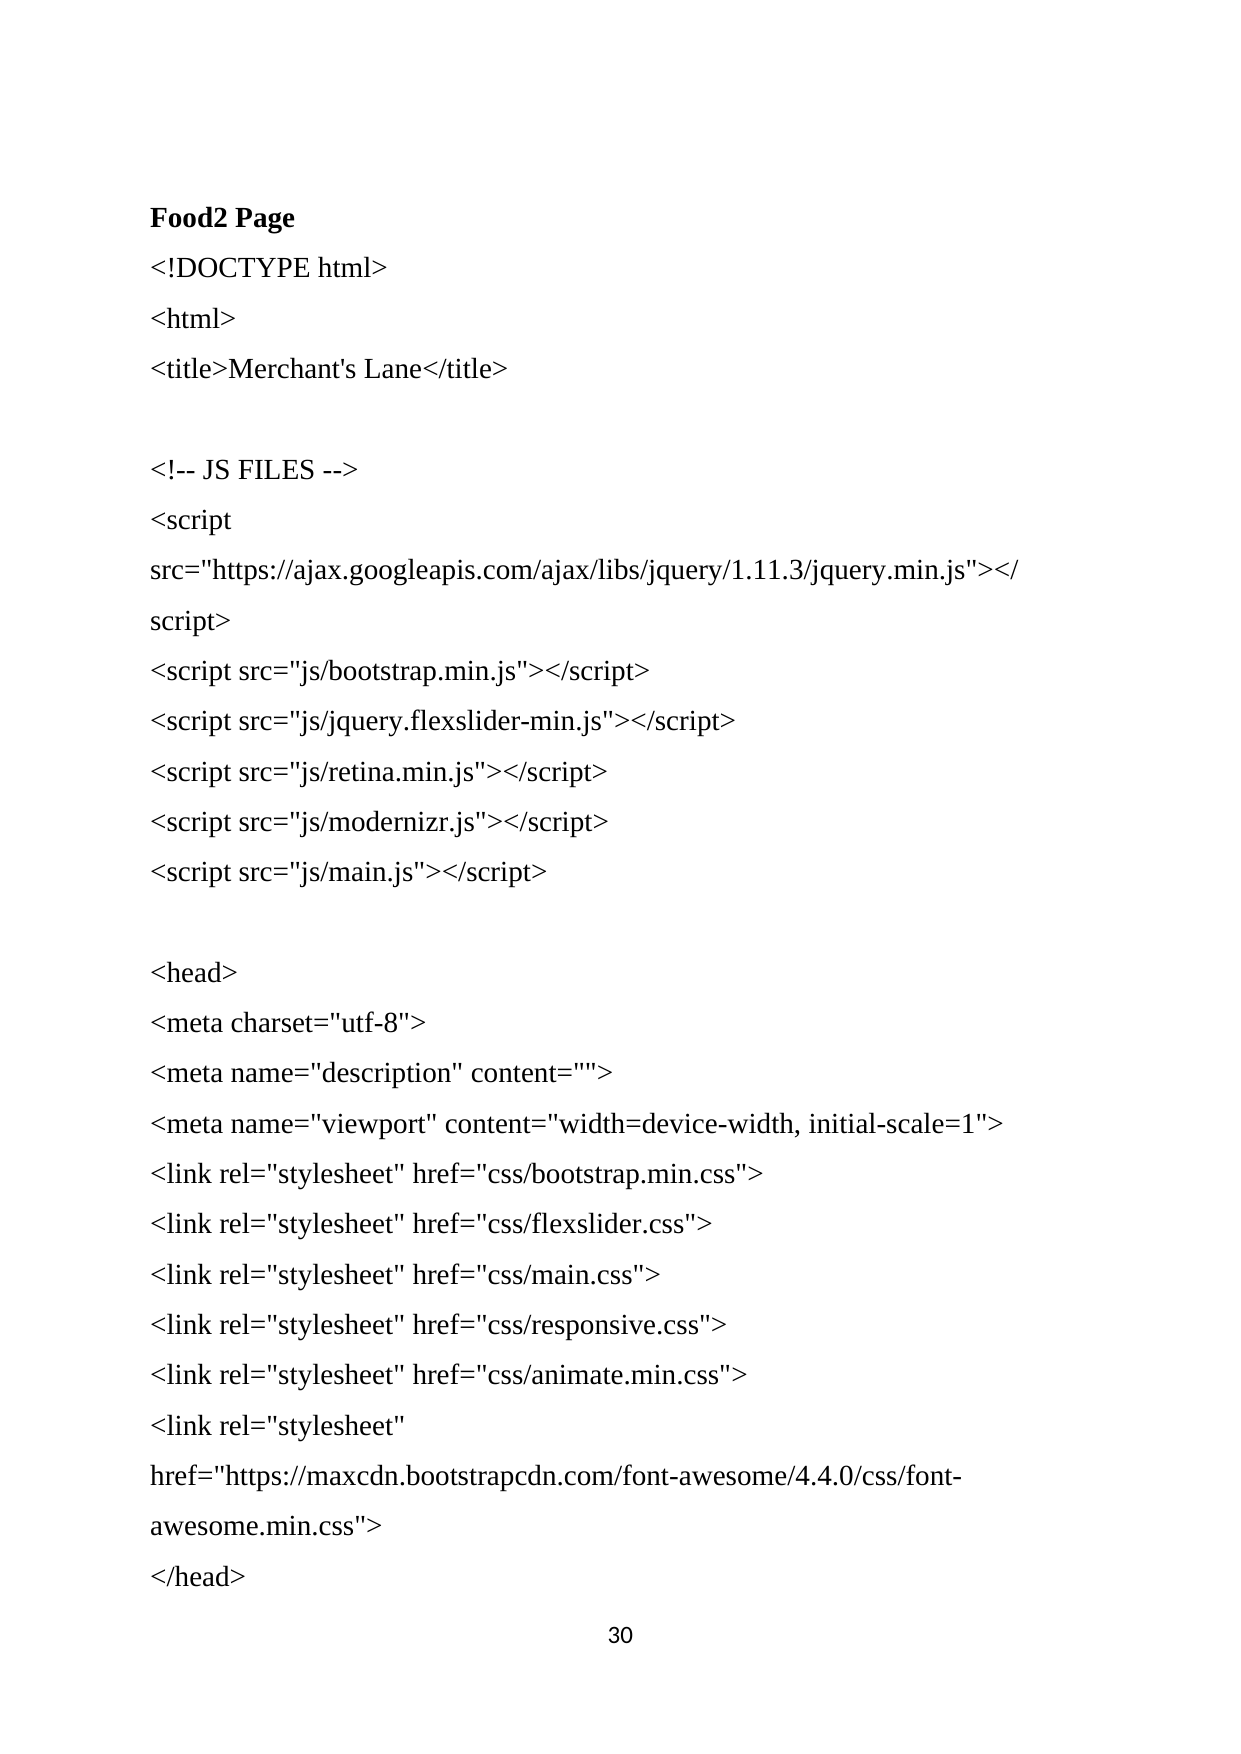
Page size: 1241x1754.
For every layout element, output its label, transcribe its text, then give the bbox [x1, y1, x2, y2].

text <script src="js/main.js"></script> [150, 854, 1090, 888]
text <link rel="stylesheet" href="css/animate.min.css"> [150, 1357, 1090, 1391]
text <meta charset="utf-8"> [150, 1005, 1090, 1039]
text <script src="js/bootstrap.min.js"></script> [150, 653, 1090, 687]
text Food2 Page [150, 200, 1090, 234]
text <html> [150, 301, 1090, 334]
text <!DOCTYPE html> [150, 251, 1090, 284]
text <link rel="stylesheet" href="css/flexslider.css"> [150, 1207, 1090, 1240]
text <script src="https://ajax.googleapis.com/ajax/libs/jquery/1.11.3/jquery.min.js"></script> [150, 502, 1090, 636]
text <title>Merchant's Lane</title> [150, 351, 1090, 385]
text <meta name="viewport" content="width=device-width, initial-scale=1"> [150, 1106, 1090, 1139]
text <link rel="stylesheet" href="css/responsive.css"> [150, 1307, 1090, 1341]
text <link rel="stylesheet" href="css/bootstrap.min.css"> [150, 1156, 1090, 1190]
text <!-- JS FILES --> [150, 452, 1090, 485]
text <head> [150, 955, 1090, 988]
text <script src="js/retina.min.js"></script> [150, 754, 1090, 787]
text <meta name="description" content=""> [150, 1056, 1090, 1089]
text <script src="js/jquery.flexslider-min.js"></script> [150, 703, 1090, 737]
text <script src="js/modernizr.js"></script> [150, 804, 1090, 838]
text <link rel="stylesheet" href="https://maxcdn.bootstrapcdn.com/font-awesome/4.4.0/css/font-awesome.min.css"> [150, 1408, 1090, 1542]
text </head> [150, 1559, 1090, 1592]
text <link rel="stylesheet" href="css/main.css"> [150, 1257, 1090, 1290]
